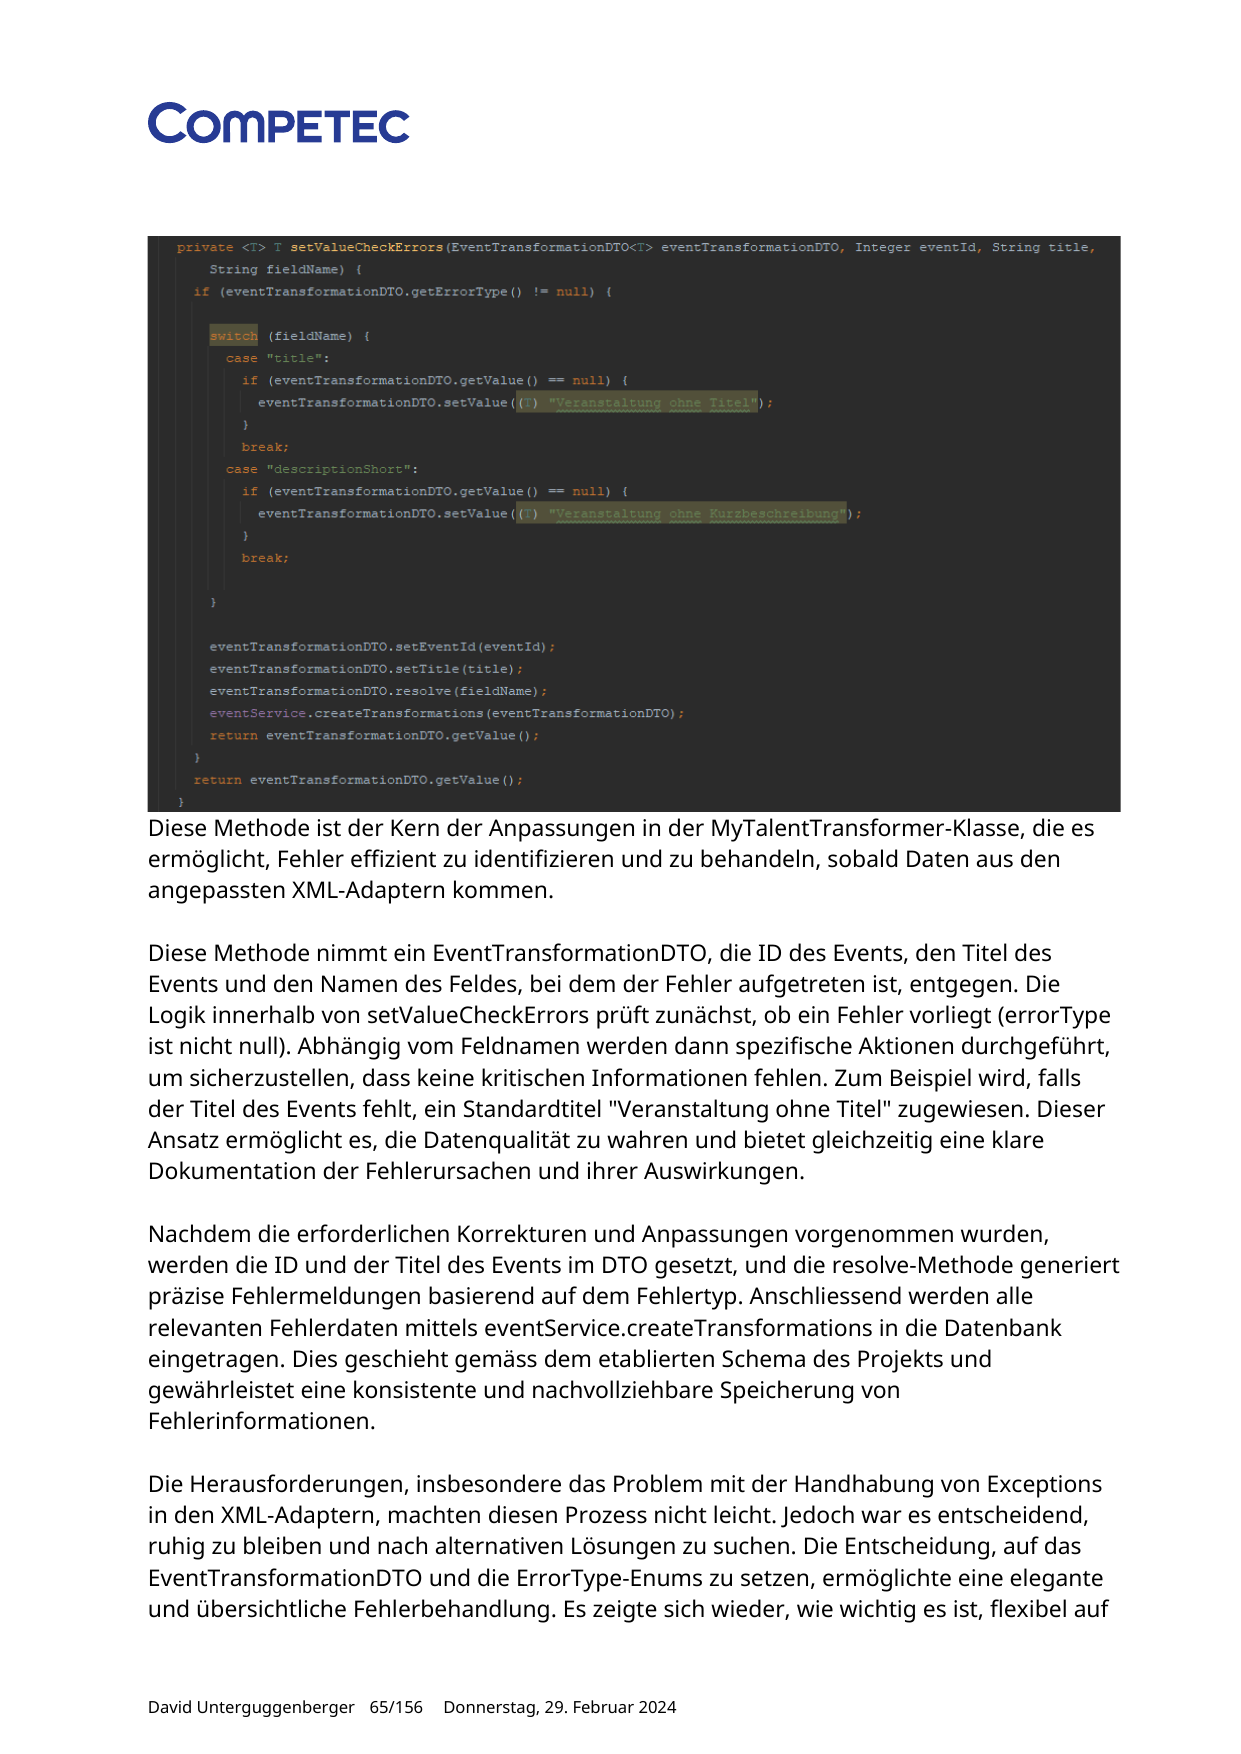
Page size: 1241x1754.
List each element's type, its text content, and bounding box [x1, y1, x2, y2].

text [148, 1468, 1122, 1624]
picture [147, 236, 1121, 812]
text Nachdem die erforderlichen Korrekturen und Anpassungen vorgenommen wurden, werden die ID und der Titel des Events im DTO gesetzt, und die resolve-Methode generiert präzise Fehlermeldungen basierend auf dem Fehlertyp. Anschliessend werden alle relevanten Fehlerdaten mittels eventService.createTransformations in die Datenbank eingetragen. Dies geschieht gemäss dem etablierten Schema des Projekts und gewährleistet eine konsistente und nachvollziehbare Speicherung von Fehlerinformationen. [148, 1218, 1122, 1436]
text Diese Methode nimmt ein EventTransformationDTO, die ID des Events, den Titel des Events und den Namen des Feldes, bei dem der Fehler aufgetreten ist, entgegen. Die Logik innerhalb von setValueCheckErrors prüft zunächst, ob ein Fehler vorliegt (errorType ist nicht null). Abhängig vom Feldnamen werden dann spezifische Aktionen durchgeführt, um sicherzustellen, dass keine kritischen Informationen fehlen. Zum Beispiel wird, falls der Titel des Events fehlt, ein Standardtitel "Veranstaltung ohne Titel" zugewiesen. Dieser Ansatz ermöglicht es, die Datenqualität zu wahren und bietet gleichzeitig eine klare Dokumentation der Fehlerursachen und ihrer Auswirkungen. [148, 936, 1122, 1186]
